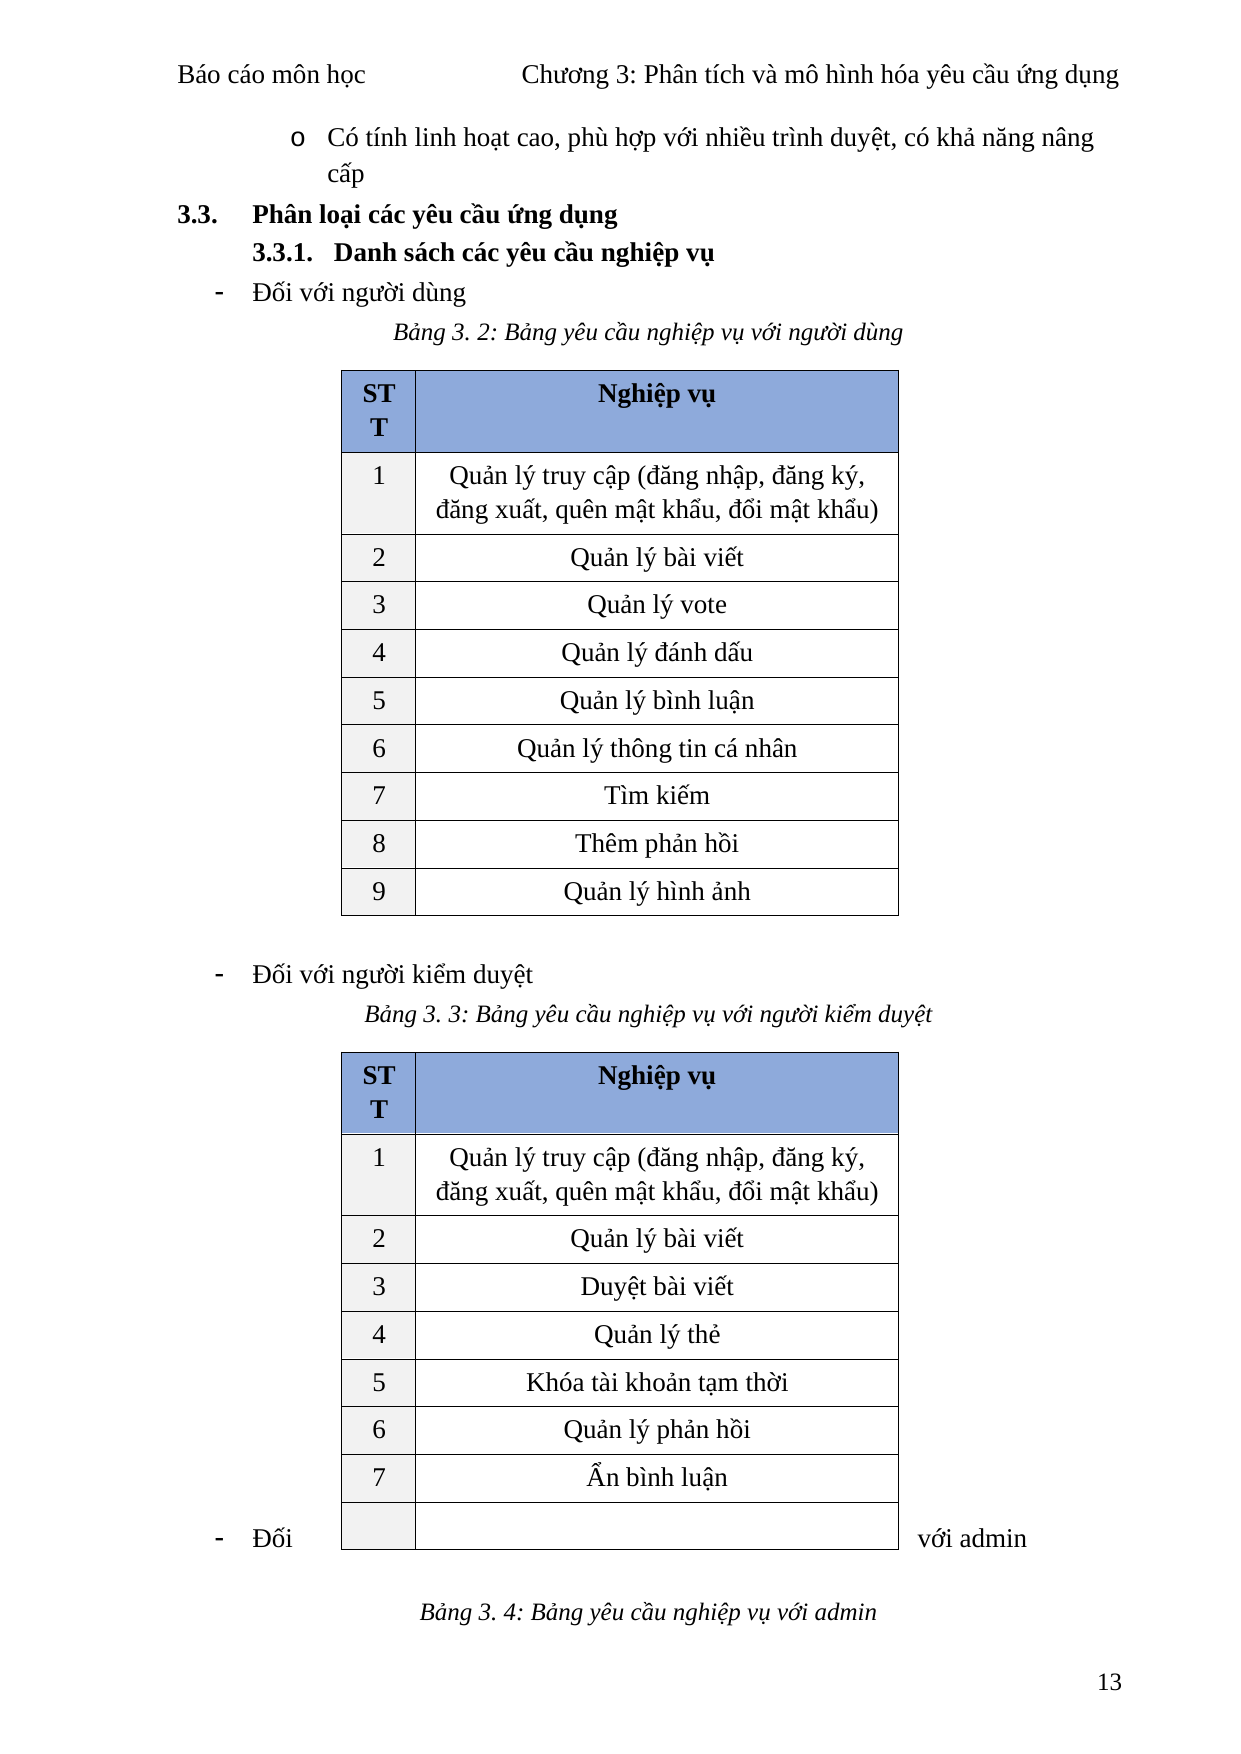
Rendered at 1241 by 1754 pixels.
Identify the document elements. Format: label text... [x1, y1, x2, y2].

list Đối với admin [214, 1522, 1122, 1587]
table_cell Quản lý thẻ [416, 1312, 898, 1358]
table_cell Quản lý đánh dấu [416, 630, 898, 677]
table_cell 9 [342, 869, 415, 915]
table_cell Tìm kiếm [416, 773, 898, 820]
table_cell Quản lý hình ảnh [416, 869, 898, 915]
table_header STT [342, 371, 415, 452]
table_cell 5 [342, 678, 415, 724]
table_cell 3 [342, 582, 415, 629]
table_cell 6 [342, 1407, 415, 1454]
text Bảng 3. 4: Bảng yêu cầu nghiệp vụ với admin [177, 1597, 1122, 1625]
table_cell Ẩn bình luận [416, 1455, 898, 1502]
table_cell Quản lý phản hồi [416, 1407, 898, 1454]
table_cell [416, 1503, 898, 1549]
table_cell 8 [342, 821, 415, 867]
text Bảng 3. 2: Bảng yêu cầu nghiệp vụ với người dùng [177, 317, 1122, 346]
table_cell 3 [342, 1264, 415, 1311]
list Đối với người kiểm duyệt [214, 958, 1122, 989]
table_cell 7 [342, 773, 415, 820]
table_cell Quản lý truy cập (đăng nhập, đăng ký, đăng xuất, quên mật khẩu, đổi mật khẩu) [416, 453, 898, 533]
table_cell 1 [342, 1135, 415, 1215]
table_cell 5 [342, 1360, 415, 1406]
table_cell 6 [342, 725, 415, 772]
table_header Nghiệp vụ [416, 1053, 898, 1133]
table_cell Quản lý vote [416, 582, 898, 629]
table_cell Duyệt bài viết [416, 1264, 898, 1311]
table_cell 4 [342, 630, 415, 677]
table_cell Thêm phản hồi [416, 821, 898, 867]
subtitle 3.3. Phân loại các yêu cầu ứng dụng [177, 198, 1122, 229]
table_cell Quản lý bình luận [416, 678, 898, 724]
table_cell Quản lý bài viết [416, 1216, 898, 1263]
table_cell Quản lý thông tin cá nhân [416, 725, 898, 772]
list Có tính linh hoạt cao, phù hợp với nhiều trình duyệt, có khả năng nâng cấp [289, 121, 1122, 188]
table_cell 7 [342, 1455, 415, 1502]
table_cell [342, 1503, 415, 1549]
table_cell 2 [342, 535, 415, 581]
text Bảng 3. 3: Bảng yêu cầu nghiệp vụ với người kiểm duyệt [177, 999, 1122, 1028]
table_cell Quản lý bài viết [416, 535, 898, 581]
table_cell Khóa tài khoản tạm thời [416, 1360, 898, 1406]
table_cell 1 [342, 453, 415, 533]
list Đối với người dùng [214, 276, 1122, 308]
table_cell Quản lý truy cập (đăng nhập, đăng ký, đăng xuất, quên mật khẩu, đổi mật khẩu) [416, 1135, 898, 1215]
table_cell 2 [342, 1216, 415, 1263]
table_header Nghiệp vụ [416, 371, 898, 452]
table_header STT [342, 1053, 415, 1133]
subtitle 3.3.1. Danh sách các yêu cầu nghiệp vụ [177, 236, 1122, 267]
table_cell 4 [342, 1312, 415, 1358]
